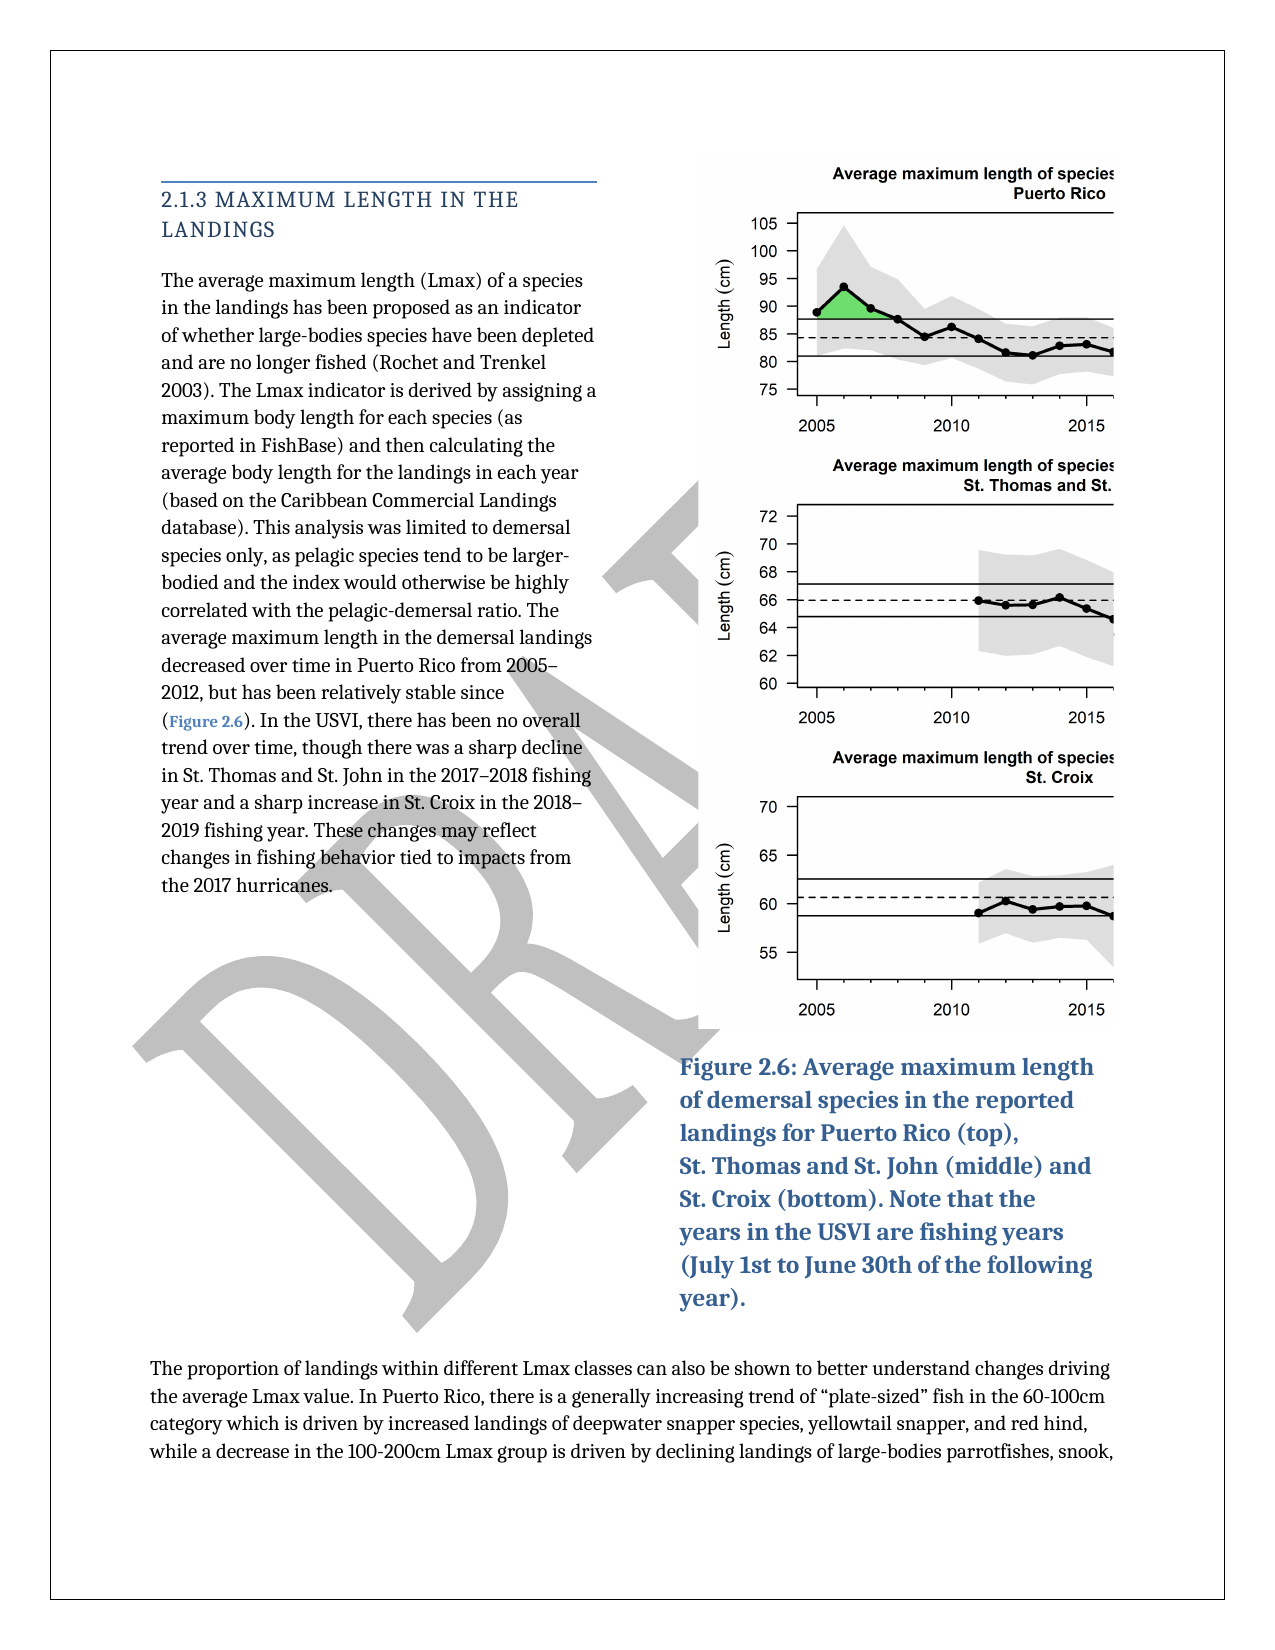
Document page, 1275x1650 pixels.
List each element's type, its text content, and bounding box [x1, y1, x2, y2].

table_header [608, 150, 657, 1338]
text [150, 1357, 1125, 1463]
picture [698, 153, 1114, 1029]
table_header [657, 150, 1125, 1338]
table_header 2.1.3 Maximum length in the landings The average maximum length (Lmax) of a species in the landings has been proposed as an indicator of whether large-bodies species have been depleted and are no longer fished (Rochet and Trenkel 2003). The Lmax indicator is derived by assigning a maximum body length for each species (as reported in FishBase) and then calculating the average body length for the landings in each year (based on the Caribbean Commercial Landings database). This analysis was limited to demersal species only, as pelagic species tend to be larger-bodied and the index would otherwise be highly correlated with the pelagic-demersal ratio. The average maximum length in the demersal landings decreased over time in Puerto Rico from 2005–2012, but has been relatively stable since (Figure 2.6). In the USVI, there has been no overall trend over time, though there was a sharp decline in St. Thomas and St. John in the 2017–2018 fishing year and a sharp increase in St. Croix in the 2018–2019 fishing year. These changes may reflect changes in fishing behavior tied to impacts from the 2017 hurricanes. [150, 150, 608, 1338]
